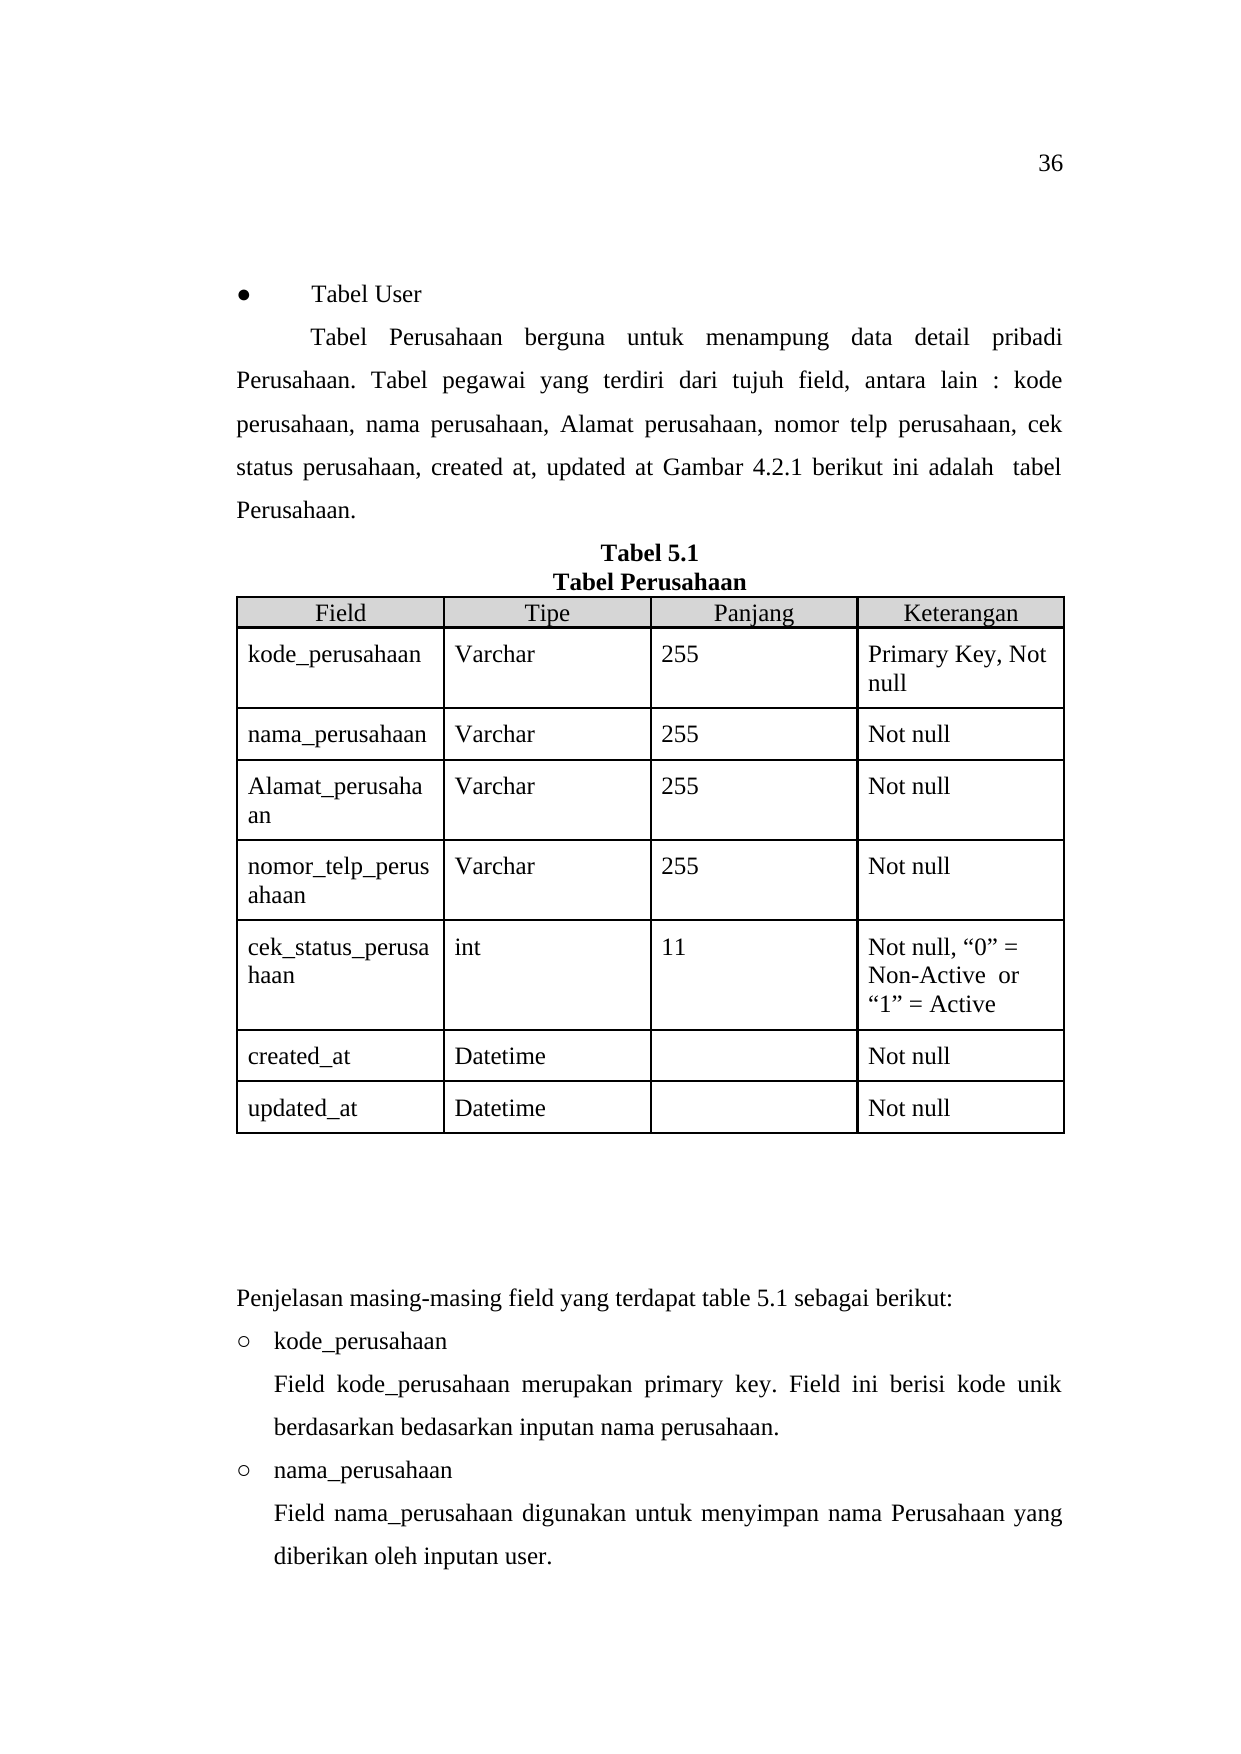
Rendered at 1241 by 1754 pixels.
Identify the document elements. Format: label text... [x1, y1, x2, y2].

table_cell 255 [652, 709, 856, 758]
table_cell Not null [859, 1082, 1063, 1132]
table_cell 255 [652, 841, 856, 919]
table_header Panjang [652, 598, 856, 626]
table_cell created_at [238, 1031, 443, 1080]
text Tabel 5.1 [236, 538, 1063, 567]
table_cell Not null [859, 841, 1063, 919]
list nama_perusahaan [236, 1455, 1063, 1484]
table_cell Not null [859, 761, 1063, 839]
table_cell Datetime [445, 1031, 650, 1080]
table_cell Varchar [445, 761, 650, 839]
table_cell Datetime [445, 1082, 650, 1132]
table_cell 255 [652, 629, 856, 707]
table_header Tipe [445, 598, 650, 626]
table_cell nama_perusahaan [238, 709, 443, 758]
table_cell Not null [859, 709, 1063, 758]
table_cell updated_at [238, 1082, 443, 1132]
table_header Field [238, 598, 443, 626]
table_cell kode_perusahaan [238, 629, 443, 707]
table_cell 255 [652, 761, 856, 839]
text Penjelasan masing-masing field yang terdapat table 5.1 sebagai berikut: [236, 1283, 1063, 1311]
table_cell Varchar [445, 841, 650, 919]
table_cell Alamat_perusahaan [238, 761, 443, 839]
table_cell [652, 1082, 856, 1132]
text Tabel Perusahaan berguna untuk menampung data detail pribadi Perusahaan. Tabel pegawai yang terdiri dari tujuh field, antara lain : kode perusahaan, nama perusahaan, Alamat perusahaan, nomor telp perusahaan, cek status perusahaan, created at, updated at Gambar 4.2.1 berikut ini adalah tabel Perusahaan. [236, 322, 1063, 524]
table_cell int [445, 921, 650, 1028]
table_cell Varchar [445, 709, 650, 758]
table_cell Varchar [445, 629, 650, 707]
text ● Tabel User [236, 279, 1063, 308]
text Field nama_perusahaan digunakan untuk menyimpan nama Perusahaan yang diberikan oleh inputan user. [273, 1498, 1063, 1570]
text Tabel Perusahaan [236, 567, 1063, 596]
table_cell cek_status_perusahaan [238, 921, 443, 1028]
table_cell [652, 1031, 856, 1080]
table_cell nomor_telp_perusahaan [238, 841, 443, 919]
table_cell 11 [652, 921, 856, 1028]
list kode_perusahaan [236, 1326, 1063, 1354]
text Field kode_perusahaan merupakan primary key. Field ini berisi kode unik berdasarkan bedasarkan inputan nama perusahaan. [273, 1369, 1063, 1441]
table_header Keterangan [859, 598, 1063, 626]
table_cell Primary Key, Not null [859, 629, 1063, 707]
table_cell Not null, “0” = Non-Active or “1” = Active [859, 921, 1063, 1028]
table_cell Not null [859, 1031, 1063, 1080]
